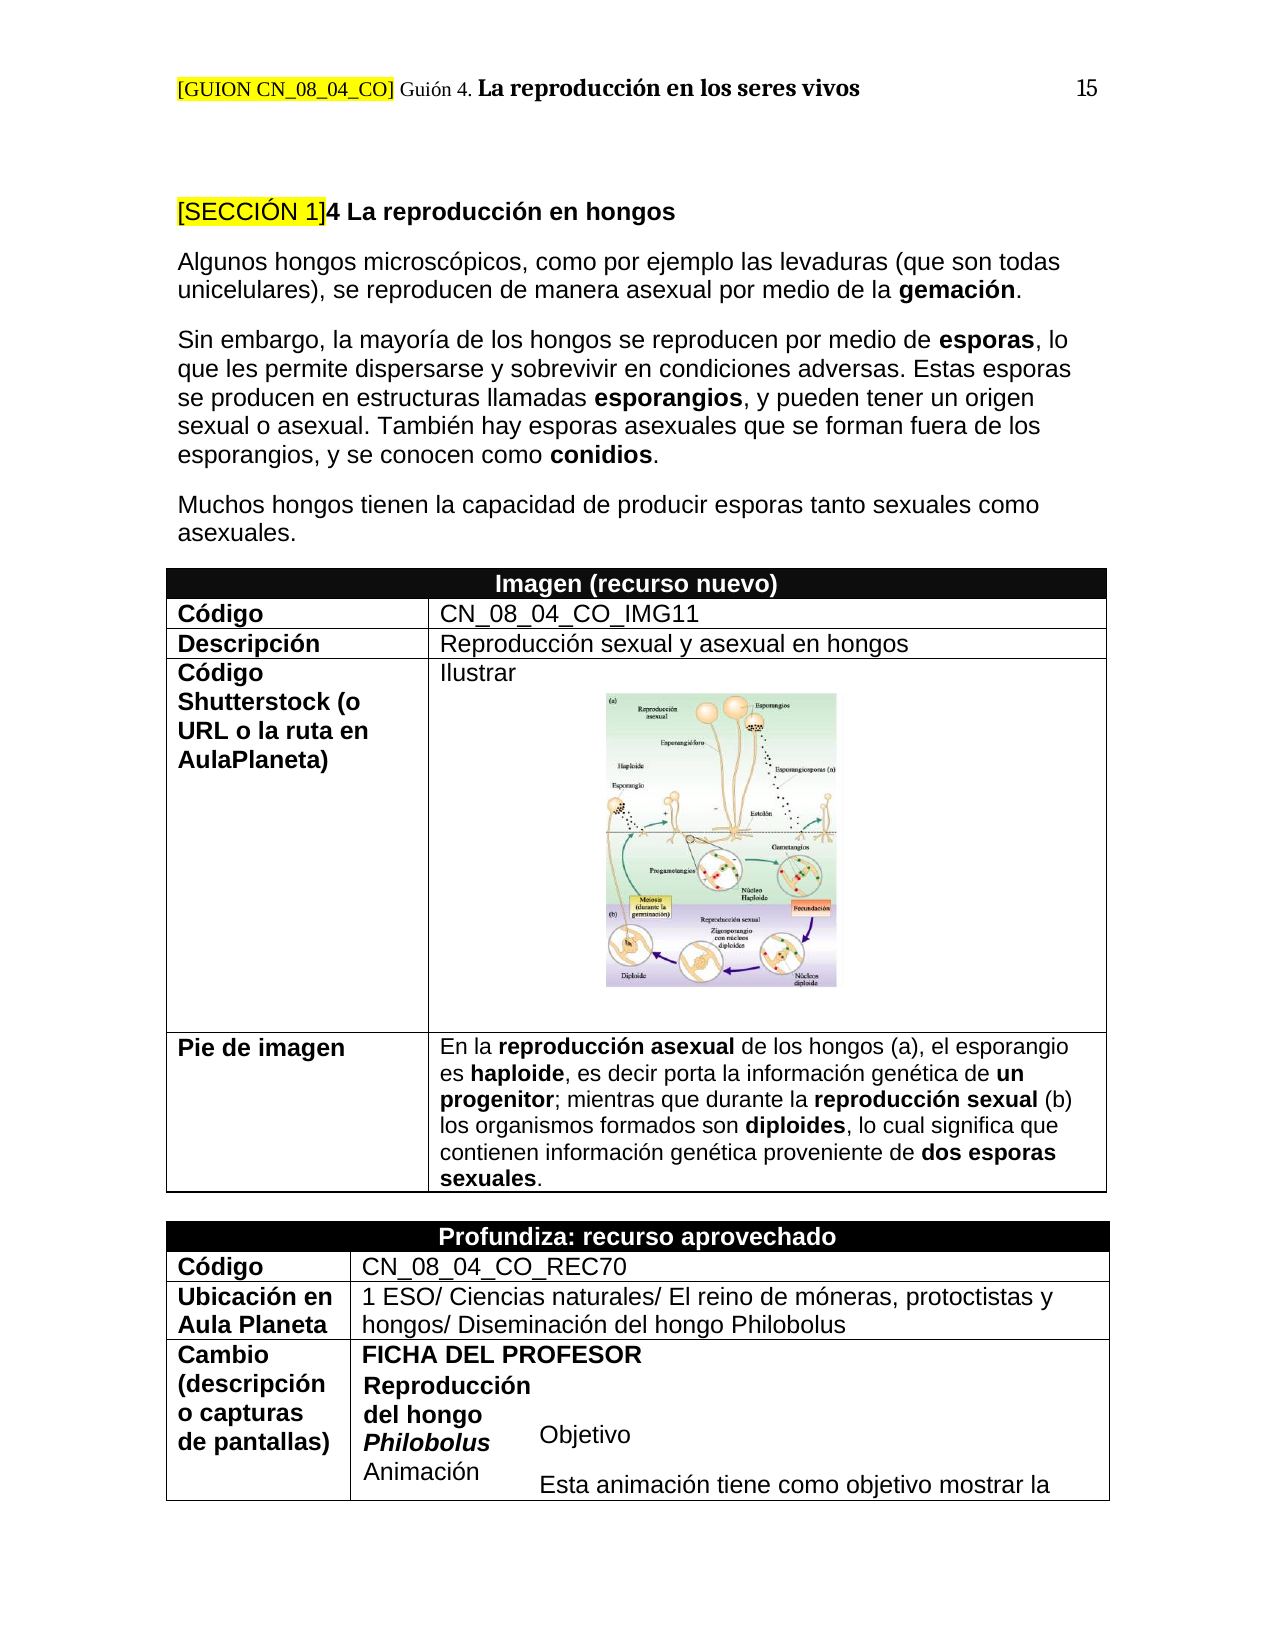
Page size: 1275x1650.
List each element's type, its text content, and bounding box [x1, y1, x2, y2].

table_cell Descripción [167, 629, 428, 657]
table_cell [351, 1340, 1109, 1500]
text Algunos hongos microscópicos, como por ejemplo las levaduras (que son todas unicelulares), se reproducen de manera asexual por medio de la gemación. [177, 247, 1098, 304]
table_cell CN_08_04_CO_REC70 [351, 1252, 1109, 1281]
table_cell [167, 1340, 350, 1500]
text Sin embargo, la mayoría de los hongos se reproducen por medio de esporas, lo que les permite dispersarse y sobrevivir en condiciones adversas. Estas esporas se producen en estructuras llamadas esporangios, y pueden tener un origen sexual o asexual. También hay esporas asexuales que se forman fuera de los esporangios, y se conocen como conidios. [177, 325, 1098, 469]
text [SECCIÓN 1]4 La reproducción en hongos [326, 197, 1098, 226]
table_cell Pie de imagen [167, 1033, 428, 1191]
table_cell Código [167, 1252, 350, 1281]
table_cell En la reproducción asexual de los hongos (a), el esporangio es haploide, es decir porta la información genética de un progenitor; mientras que durante la reproducción sexual (b) los organismos formados son diploides, lo cual significa que contienen información genética proveniente de dos esporas sexuales. [429, 1033, 1106, 1191]
table_cell Ilustrar [429, 659, 1106, 1032]
table_cell Reproducción sexual y asexual en hongos [429, 629, 1106, 657]
table_header Profundiza: recurso aprovechado [167, 1222, 1109, 1251]
table_cell Ubicación en Aula Planeta [167, 1282, 350, 1339]
table_cell CN_08_04_CO_IMG11 [429, 599, 1106, 628]
picture [606, 693, 844, 988]
table_cell Código Shutterstock (o URL o la ruta en AulaPlaneta) [167, 659, 428, 1032]
table_cell Código [167, 599, 428, 628]
table_header Imagen (recurso nuevo) [167, 569, 1106, 598]
table_cell 1 ESO/ Ciencias naturales/ El reino de móneras, protoctistas y hongos/ Diseminación del hongo Philobolus [351, 1282, 1109, 1339]
text Muchos hongos tienen la capacidad de producir esporas tanto sexuales como asexuales. [177, 490, 1098, 547]
